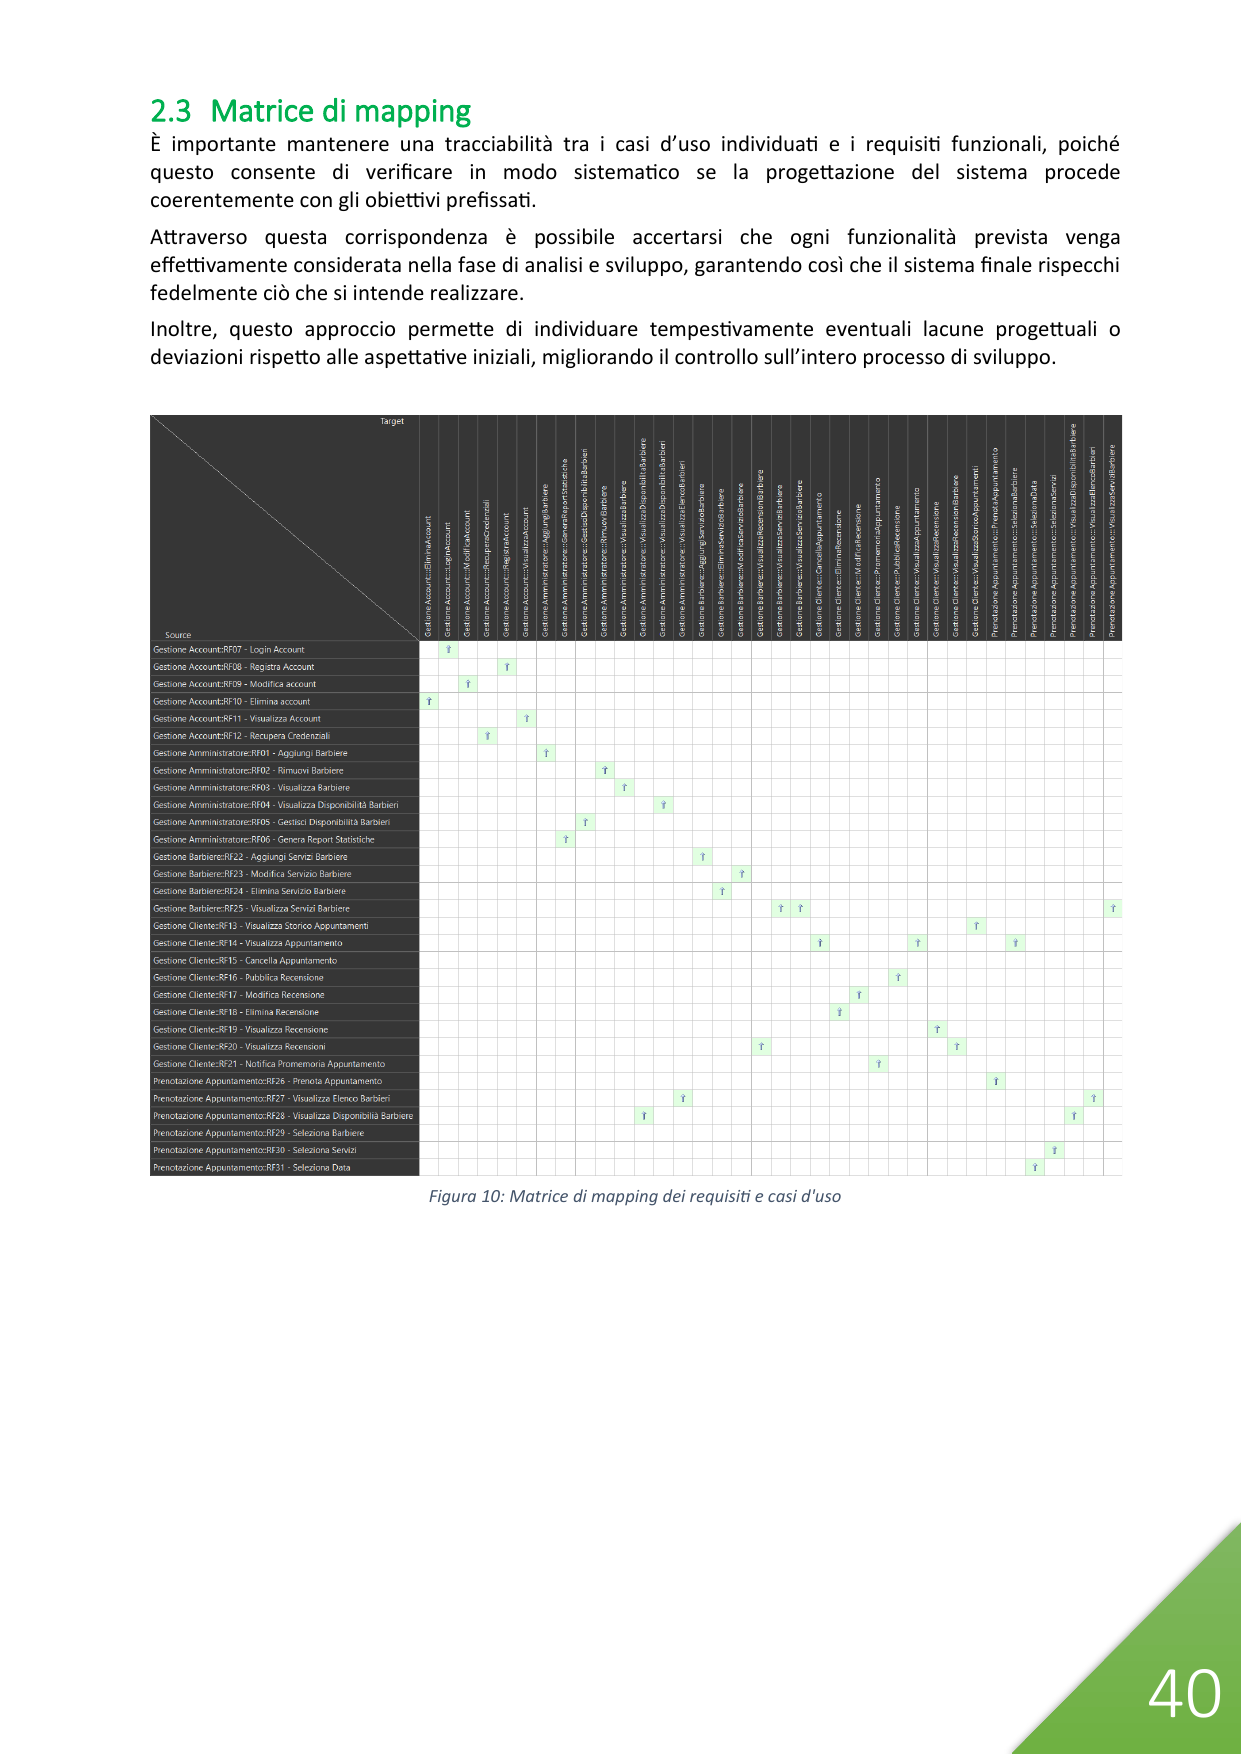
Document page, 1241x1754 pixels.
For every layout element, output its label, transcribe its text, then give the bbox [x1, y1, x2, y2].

text Inoltre, questo approccio permette di individuare tempestivamente eventuali lacune progettuali o deviazioni rispetto alle aspettative iniziali, migliorando il controllo sull’intero processo di sviluppo. [150, 314, 1122, 370]
subtitle Matrice di mapping [150, 89, 1122, 129]
text È importante mantenere una tracciabilità tra i casi d’uso individuati e i requisiti funzionali, poiché questo consente di verificare in modo sistematico se la progettazione del sistema procede coerentemente con gli obiettivi prefissati. [150, 129, 1122, 213]
text Figura 10: Matrice di mapping dei requisiti e casi d'uso [150, 1184, 1122, 1207]
picture [150, 415, 1123, 1176]
text Attraverso questa corrispondenza è possibile accertarsi che ogni funzionalità prevista venga effettivamente considerata nella fase di analisi e sviluppo, garantendo così che il sistema finale rispecchi fedelmente ciò che si intende realizzare. [150, 222, 1122, 306]
